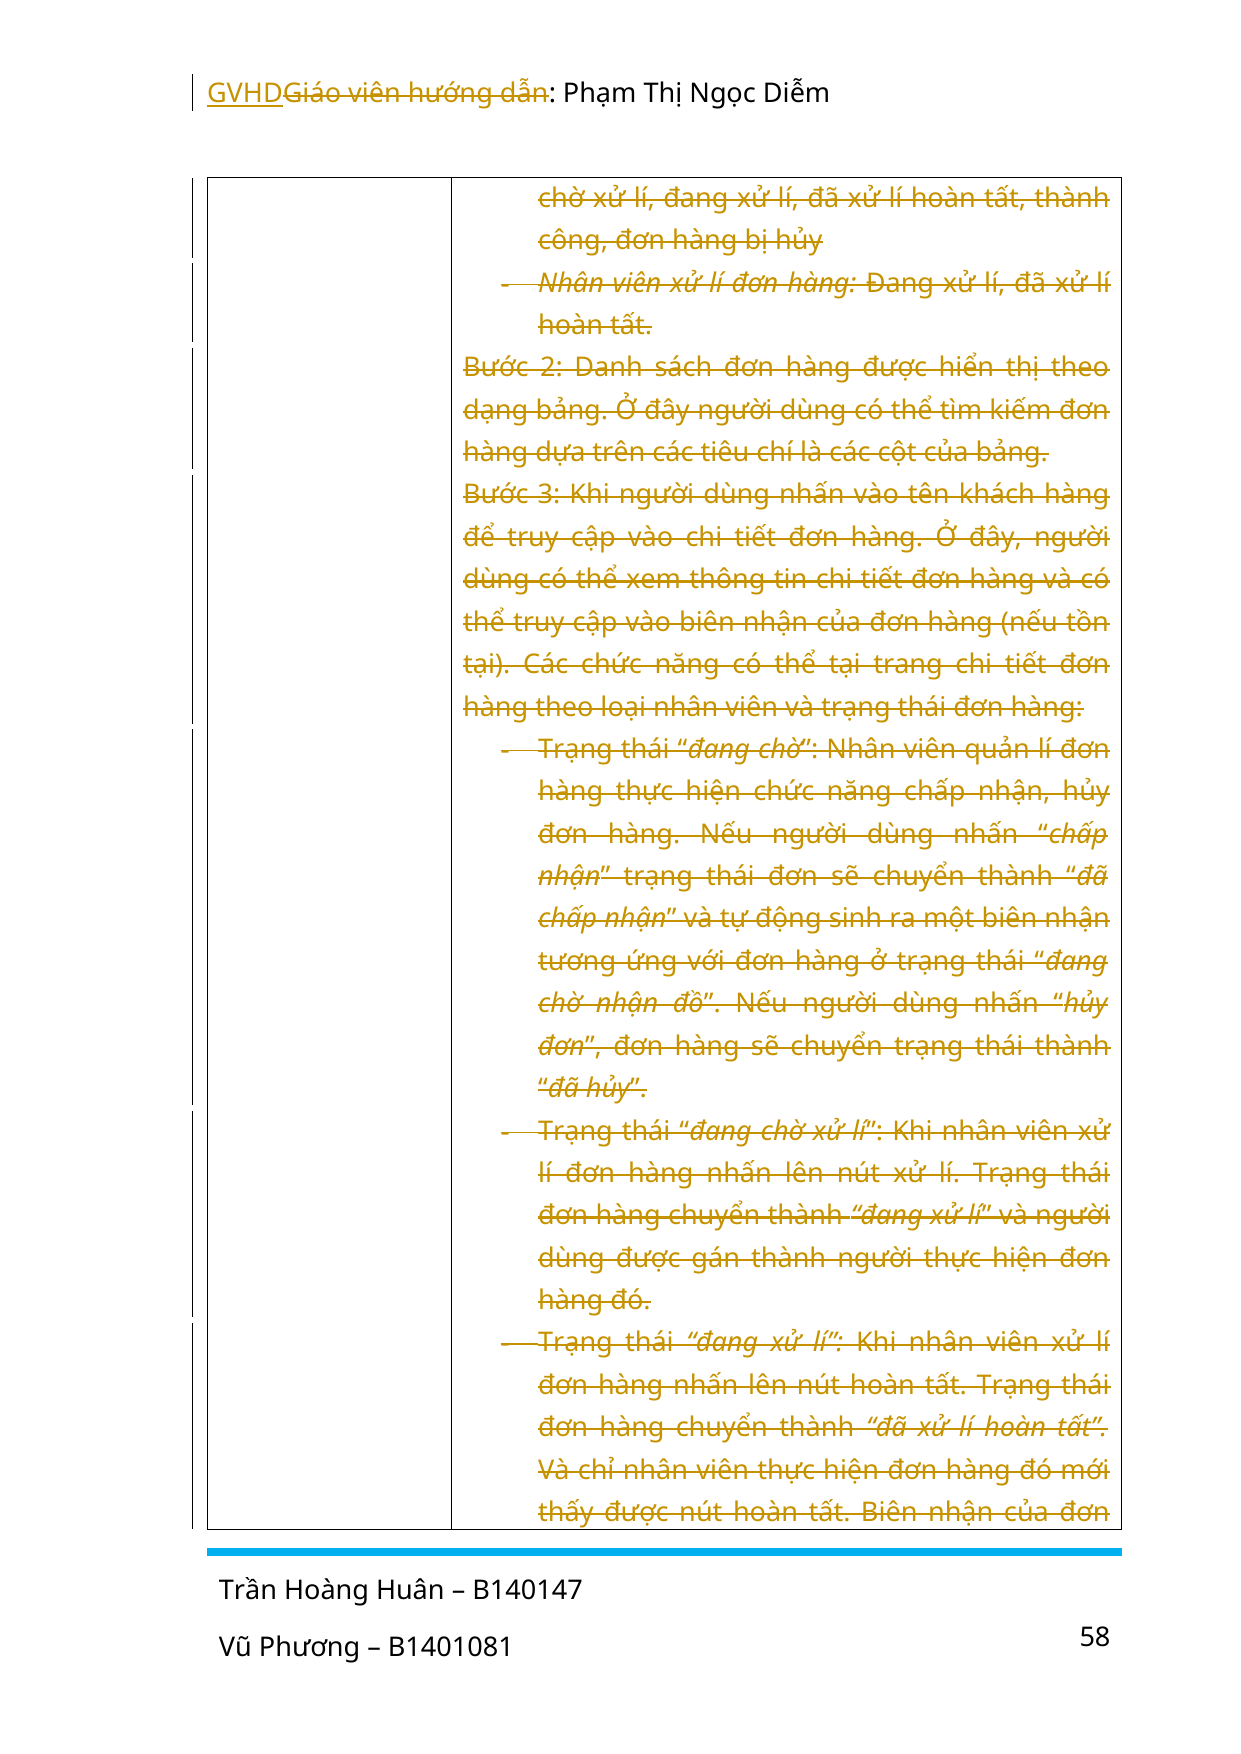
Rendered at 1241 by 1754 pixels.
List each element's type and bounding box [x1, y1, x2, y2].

table_cell [208, 178, 451, 1529]
table_cell [452, 178, 1121, 1529]
